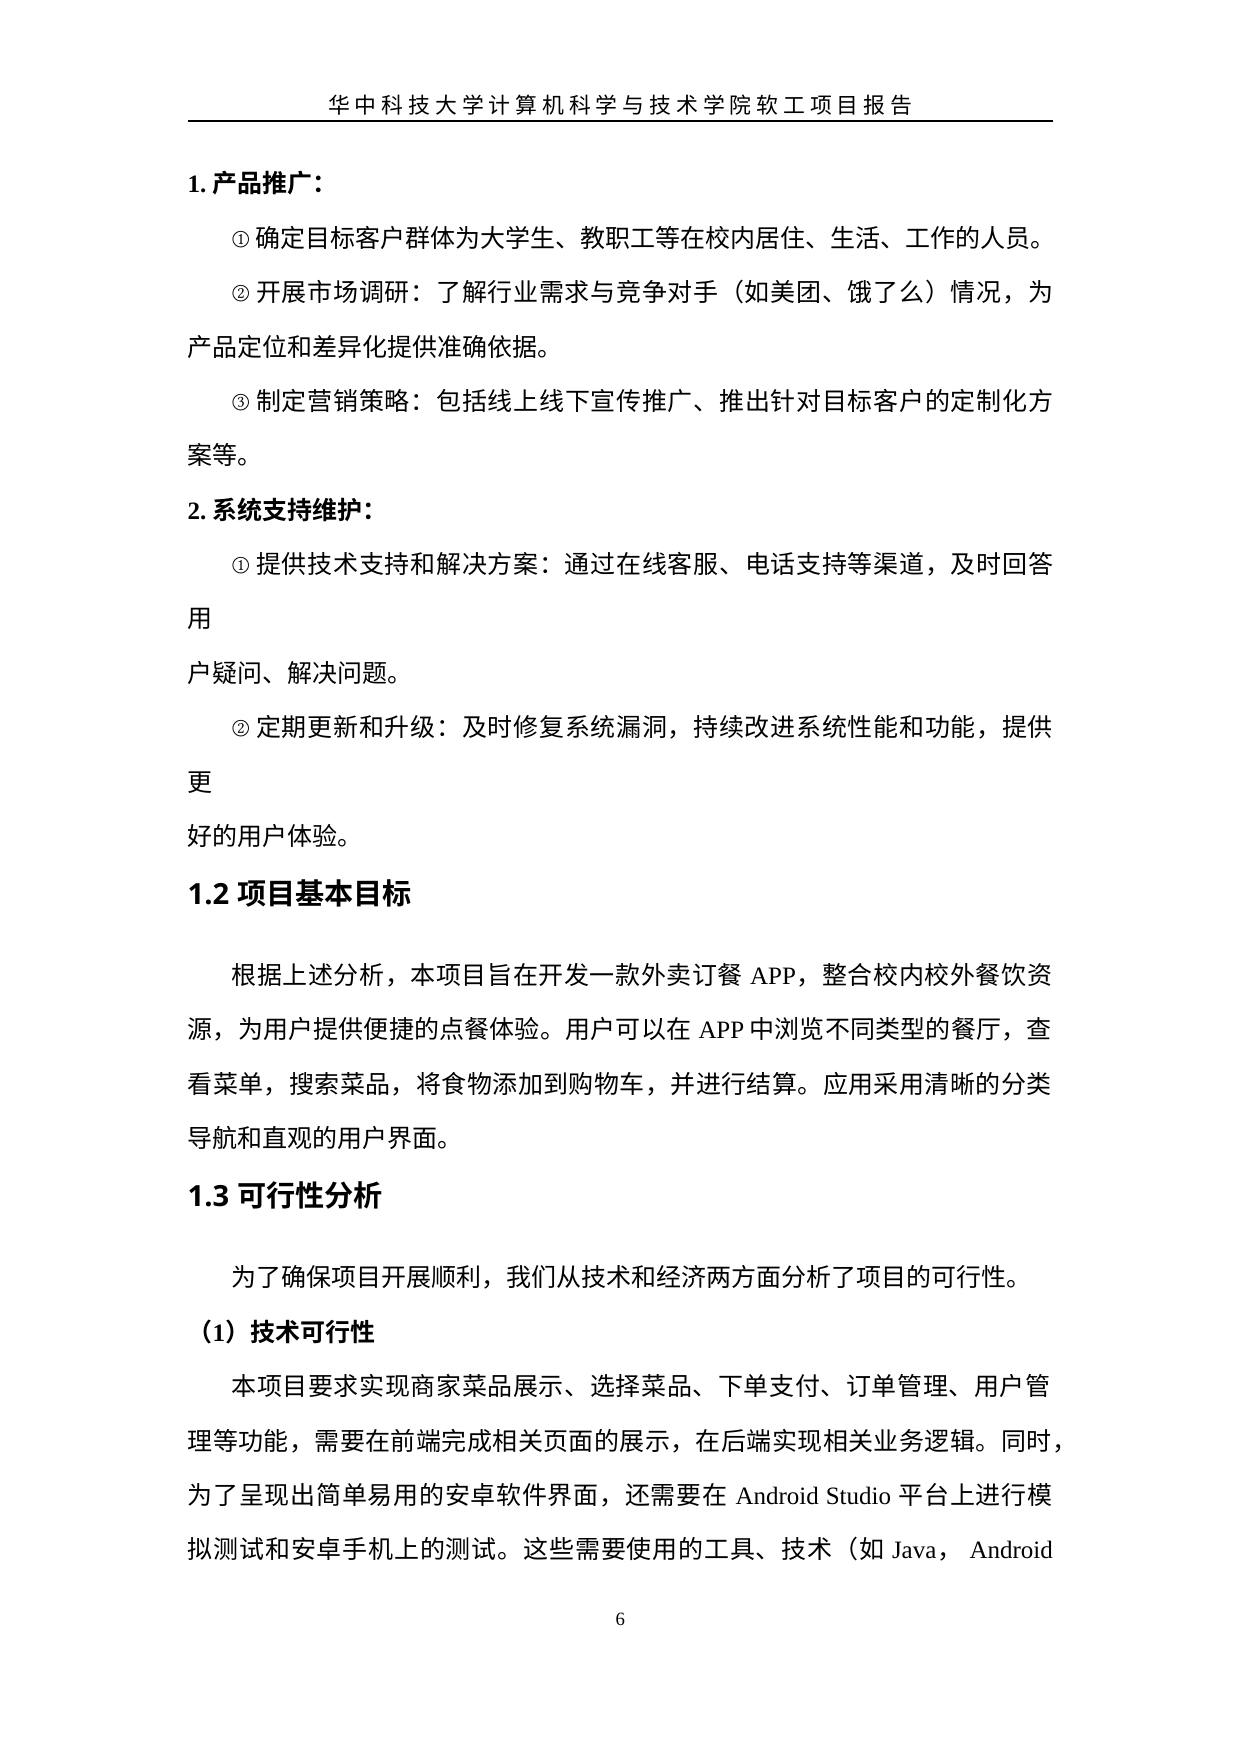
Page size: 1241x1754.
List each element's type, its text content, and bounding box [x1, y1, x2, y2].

text （1）技术可行性 [187, 1312, 1053, 1348]
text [187, 1367, 1053, 1566]
text 好的用户体验。 [187, 816, 1053, 853]
text ③制定营销策略：包括线上线下宣传推广、推出针对目标客户的定制化方案等。 [187, 381, 1053, 472]
text 根据上述分析，本项目旨在开发一款外卖订餐APP，整合校内校外餐饮资源，为用户提供便捷的点餐体验。用户可以在APP中浏览不同类型的餐厅，查看菜单，搜索菜品，将食物添加到购物车，并进行结算。应用采用清晰的分类导航和直观的用户界面。 [187, 956, 1053, 1155]
text 户疑问、解决问题。 [187, 653, 1053, 689]
text 1.2 项目基本目标 [187, 871, 1053, 913]
text ②开展市场调研：了解行业需求与竞争对手（如美团、饿了么）情况，为产品定位和差异化提供准确依据。 [187, 273, 1053, 363]
text ①确定目标客户群体为大学生、教职工等在校内居住、生活、工作的人员。 [187, 218, 1053, 254]
text 1.3 可行性分析 [187, 1173, 1053, 1215]
text 1. 产品推广： [187, 164, 1053, 200]
text 为了确保项目开展顺利，我们从技术和经济两方面分析了项目的可行性。 [187, 1258, 1053, 1294]
text 2. 系统支持维护： [187, 490, 1053, 526]
text ②定期更新和升级：及时修复系统漏洞，持续改进系统性能和功能，提供更 [187, 708, 1053, 798]
text ①提供技术支持和解决方案：通过在线客服、电话支持等渠道，及时回答用 [187, 544, 1053, 635]
